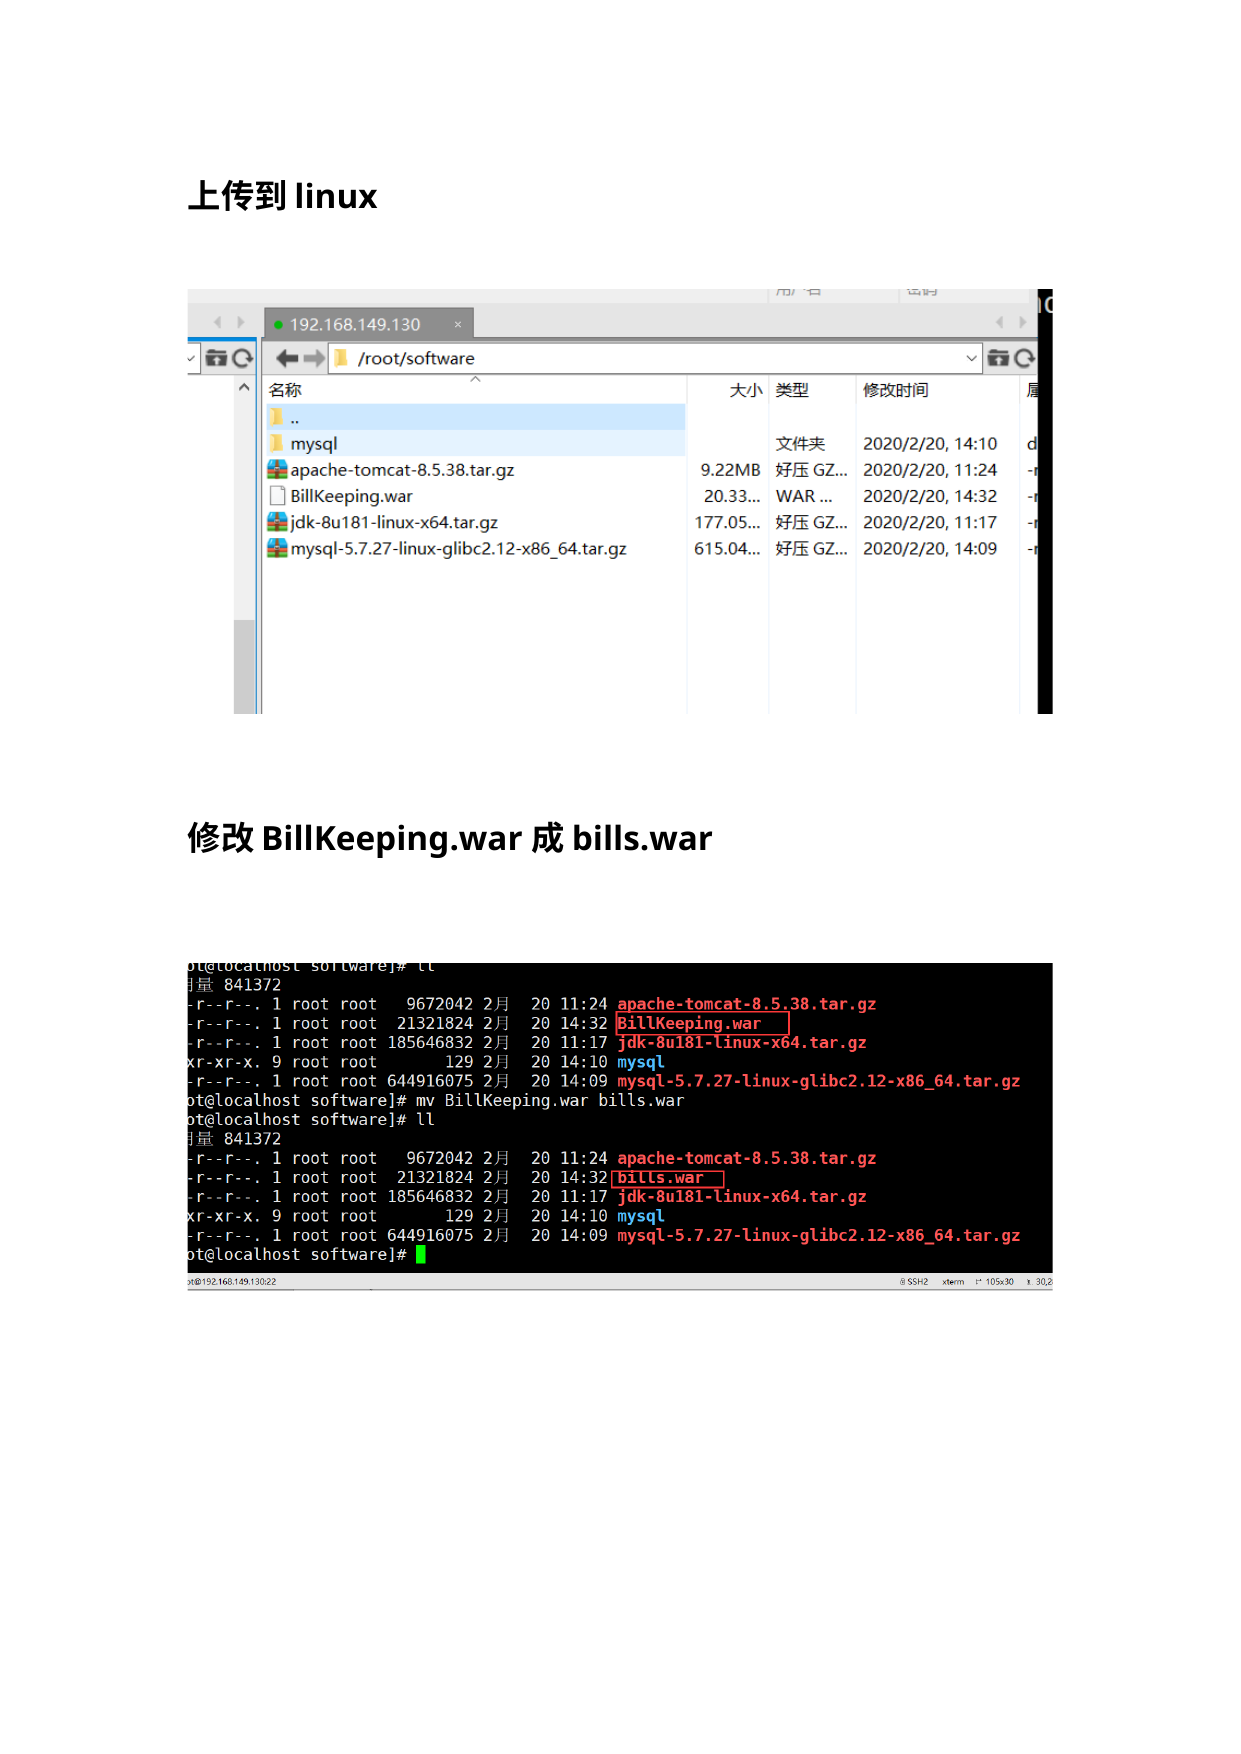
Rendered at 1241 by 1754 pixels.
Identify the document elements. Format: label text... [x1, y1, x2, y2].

subtitle 修改BillKeeping.war 成bills.war [187, 804, 1053, 869]
subtitle 上传到linux [187, 162, 1053, 227]
picture [187, 963, 1053, 1291]
picture [187, 289, 1053, 714]
